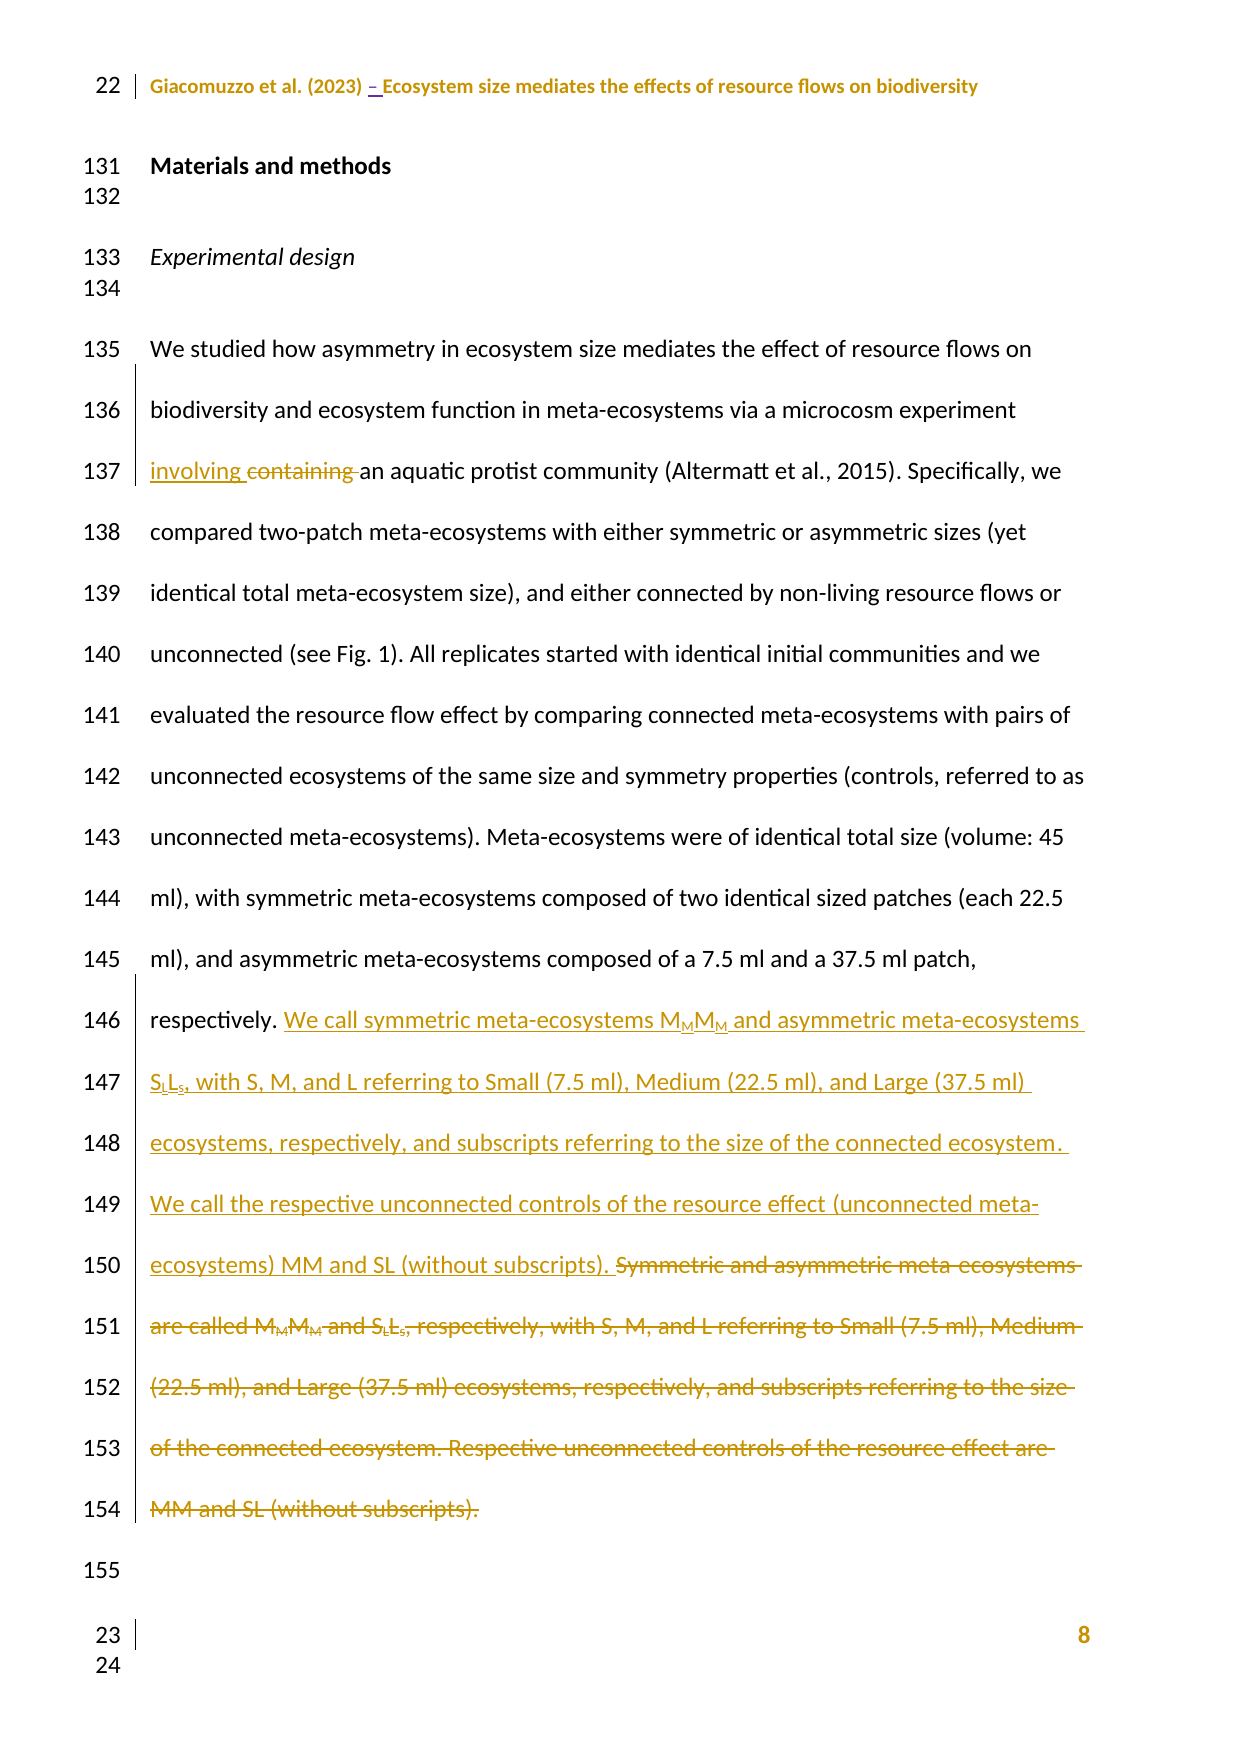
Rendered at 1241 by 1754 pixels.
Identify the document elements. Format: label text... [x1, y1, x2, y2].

text Experimental design [150, 242, 1090, 272]
text We studied how asymmetry in ecosystem size mediates the effect of resource flows on biodiversity and ecosystem function in meta-ecosystems via a microcosm experiment an aquatic protist community . Specifically, we compared two-patch meta-ecosystems with either symmetric or asymmetric sizes (yet identical total meta-ecosystem size), and either connected by non-living resource flows or unconnected (see Fig. 1). All replicates started with identical initial communities and we evaluated the resource flow effect by comparing connected meta-ecosystems with pairs of unconnected ecosystems of the same size and symmetry properties (controls, referred to as unconnected meta-ecosystems). Meta-ecosystems were of identical total size (volume: 45 ml), with symmetric meta-ecosystems composed of two identical sized patches (each 22.5 ml), and asymmetric meta-ecosystems composed of a 7.5 ml and a 37.5 ml patch, respectively. [150, 333, 1090, 1523]
text Materials and methods [150, 150, 1090, 181]
